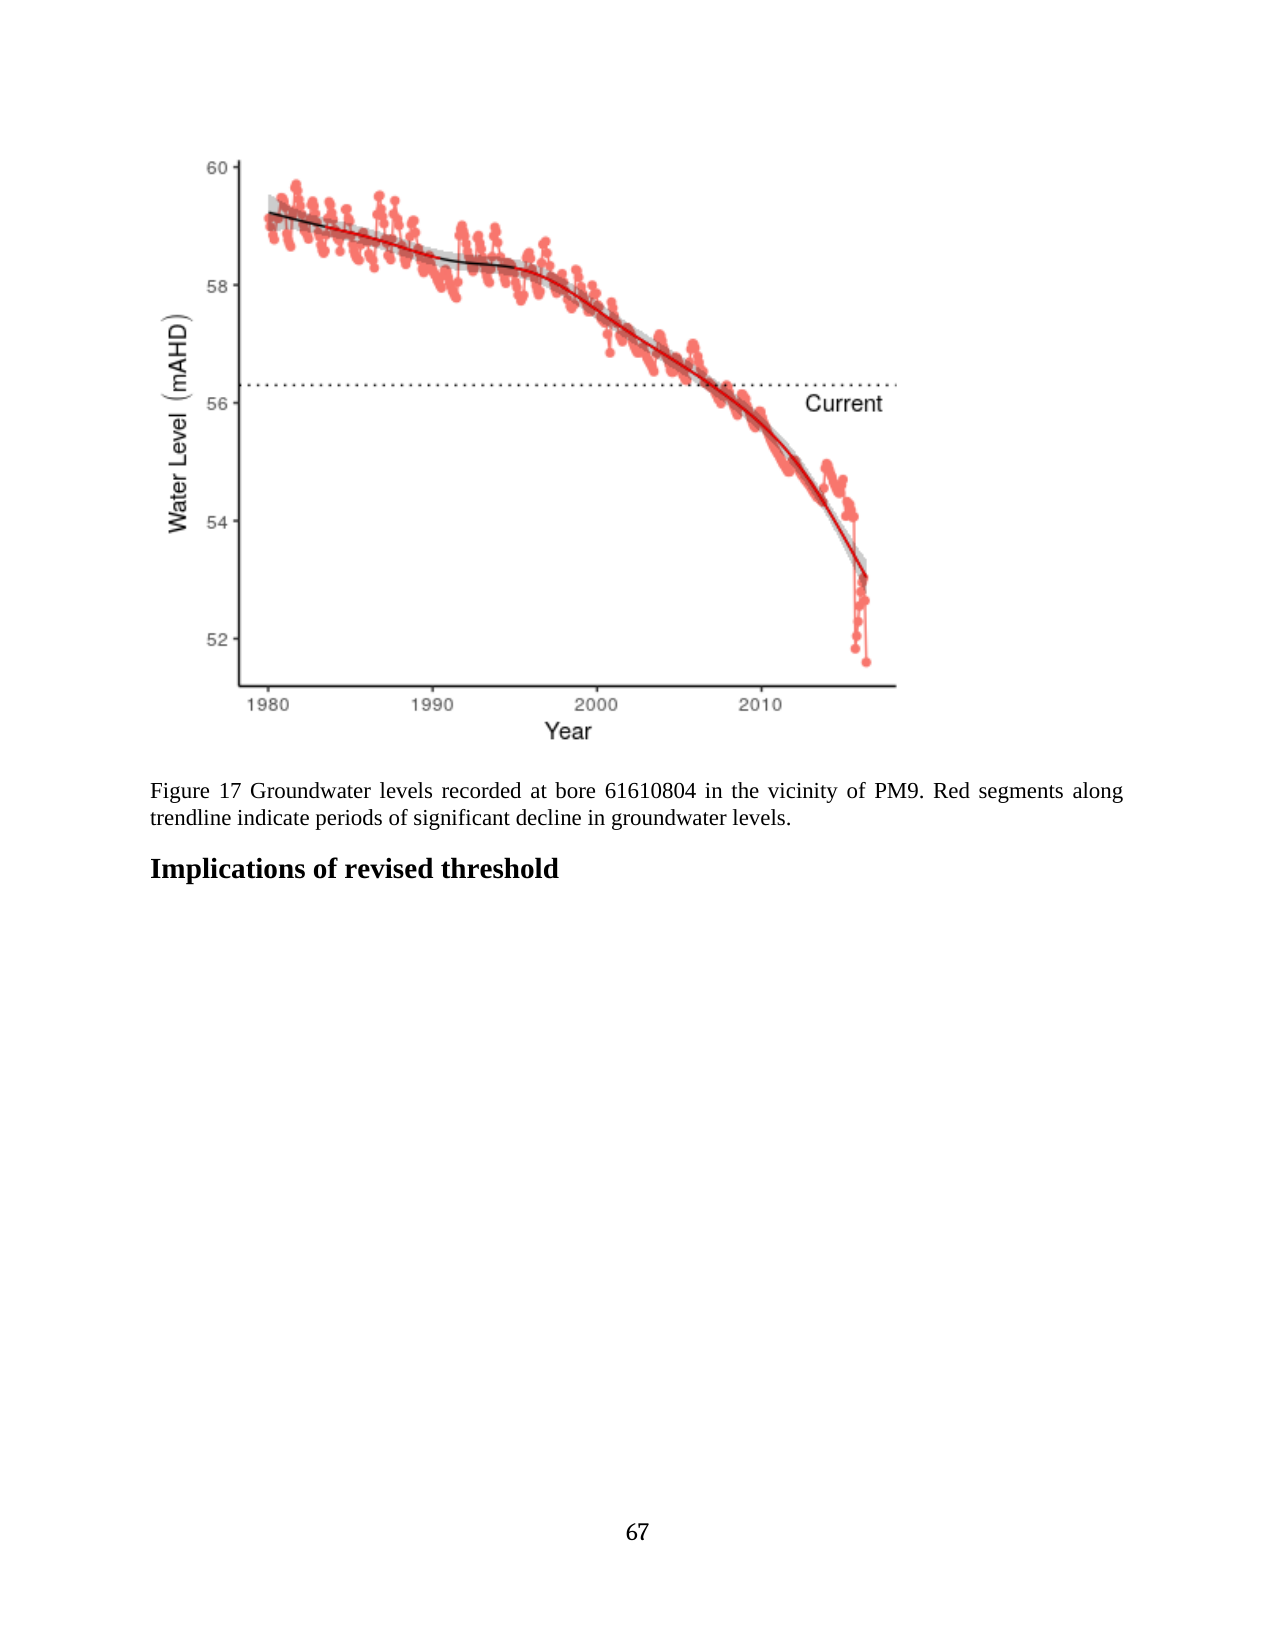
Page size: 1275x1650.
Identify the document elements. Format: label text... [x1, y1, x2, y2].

text Figure 17 Groundwater levels recorded at bore 61610804 in the vicinity of PM9. Red segments along trendline indicate periods of significant decline in groundwater levels. [150, 777, 1125, 830]
subtitle Implications of revised threshold [150, 851, 1125, 884]
picture [150, 150, 908, 757]
